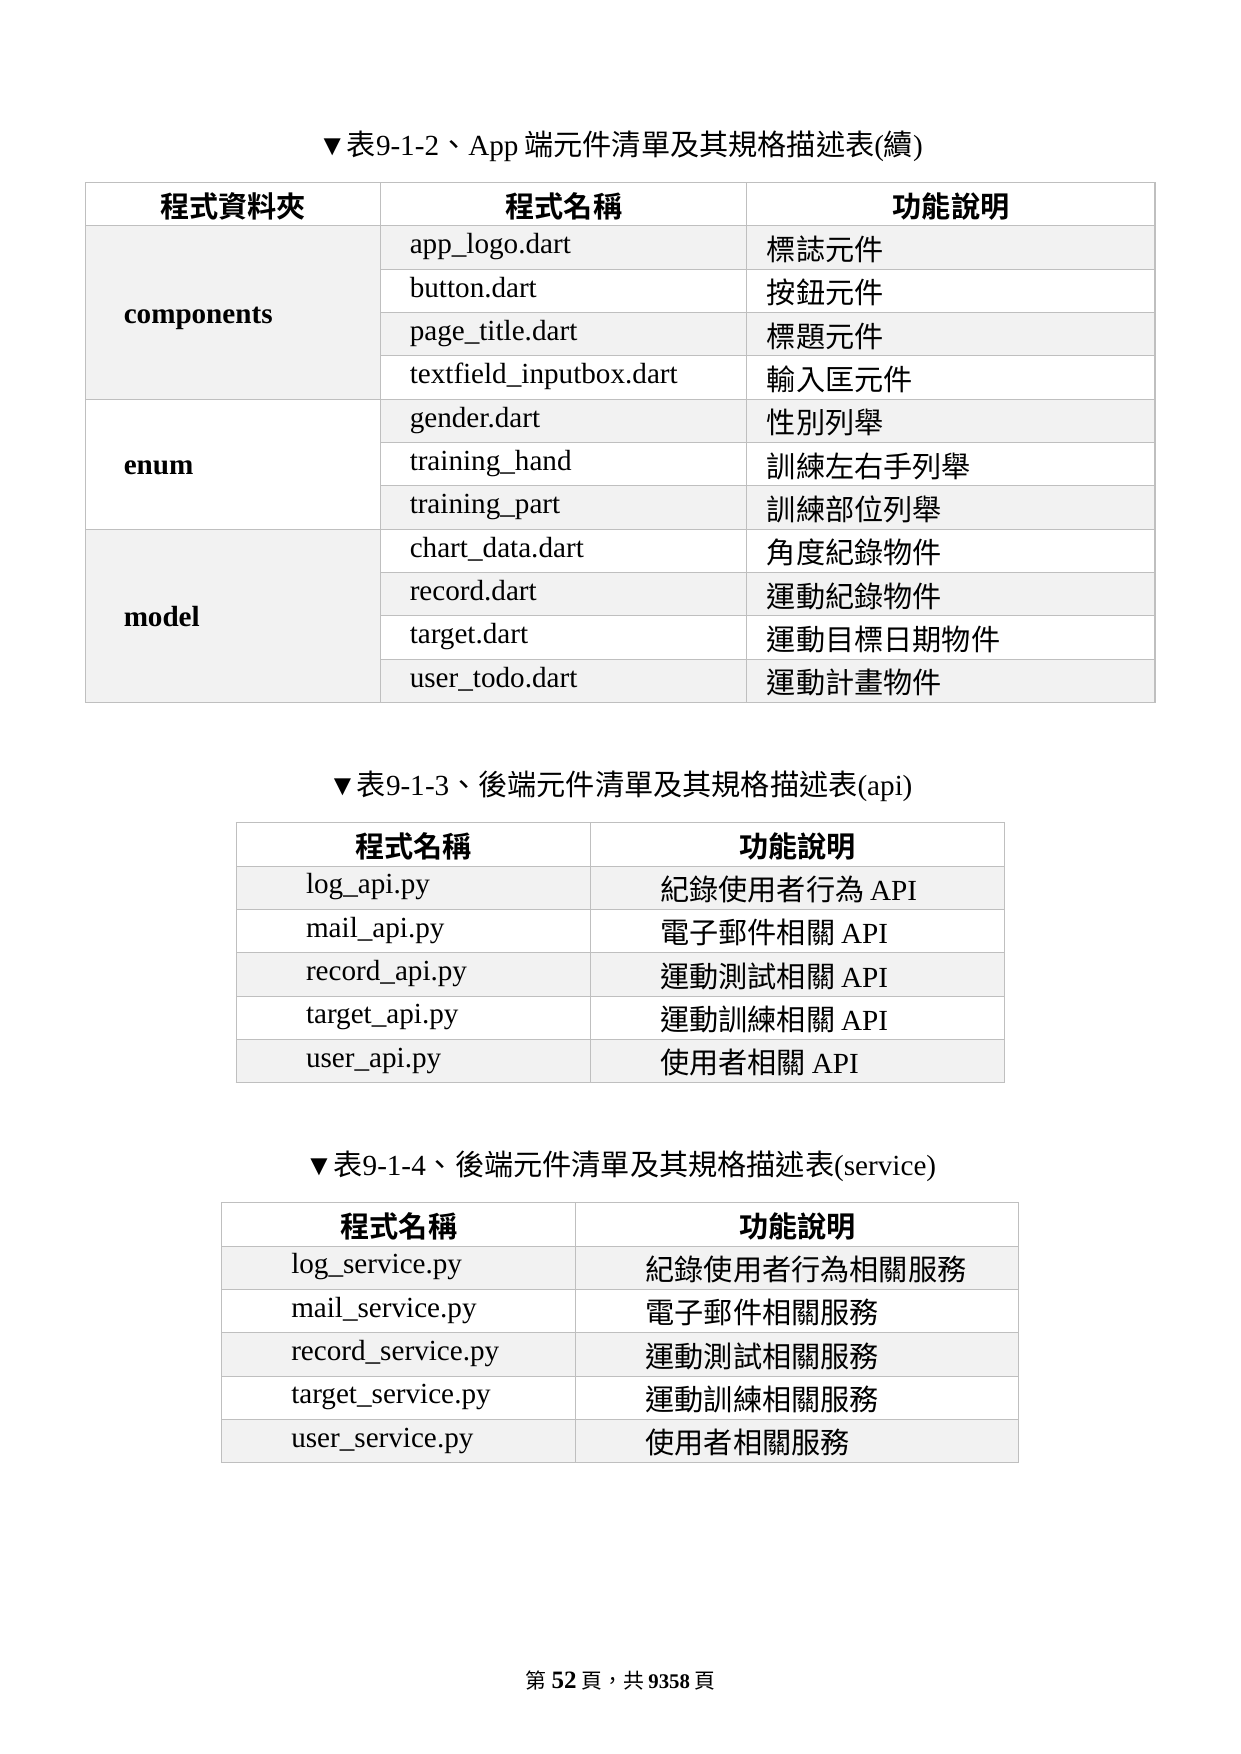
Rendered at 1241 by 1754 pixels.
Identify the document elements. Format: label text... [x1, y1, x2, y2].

table_cell mail_api.py [237, 910, 590, 952]
table_cell 紀錄使用者行為API [591, 867, 1004, 909]
table_cell user_service.py [222, 1420, 575, 1462]
table_cell record_service.py [222, 1333, 575, 1376]
table_header 功能說明 [591, 823, 1004, 866]
table_cell 使用者相關服務 [576, 1420, 1018, 1462]
table_cell log_api.py [237, 867, 590, 909]
table_header 功能說明 [576, 1203, 1018, 1246]
table_cell 訓練部位列舉 [747, 486, 1154, 529]
table_cell app_logo.dart [381, 226, 746, 269]
table_cell 使用者相關API [591, 1040, 1004, 1082]
table_cell training_hand [381, 443, 746, 485]
table_cell 按鈕元件 [747, 270, 1154, 312]
table_cell 標題元件 [747, 313, 1154, 355]
table_cell log_service.py [222, 1247, 575, 1289]
table_header 程式名稱 [222, 1203, 575, 1246]
table_cell 運動目標日期物件 [747, 616, 1154, 659]
table_cell components [86, 226, 380, 399]
table_cell textfield_inputbox.dart [381, 356, 746, 399]
table_cell 訓練左右手列舉 [747, 443, 1154, 485]
table_header 程式資料夾 [86, 183, 380, 225]
table_cell 性別列舉 [747, 400, 1154, 442]
table_cell 運動計畫物件 [747, 660, 1154, 702]
table_cell 運動訓練相關服務 [576, 1377, 1018, 1419]
table_cell chart_data.dart [381, 530, 746, 572]
table_cell training_part [381, 486, 746, 529]
table_cell target_api.py [237, 997, 590, 1039]
table_cell user_todo.dart [381, 660, 746, 702]
table_cell 紀錄使用者行為相關服務 [576, 1247, 1018, 1289]
table_cell 運動紀錄物件 [747, 573, 1154, 615]
table_cell 電子郵件相關服務 [576, 1290, 1018, 1332]
table_cell gender.dart [381, 400, 746, 442]
table_cell target.dart [381, 616, 746, 659]
table_cell 標誌元件 [747, 226, 1154, 269]
table_cell target_service.py [222, 1377, 575, 1419]
table_cell model [86, 530, 380, 702]
table_cell 運動測試相關服務 [576, 1333, 1018, 1376]
table_header 功能說明 [747, 183, 1154, 225]
table_cell record_api.py [237, 953, 590, 996]
table_cell mail_service.py [222, 1290, 575, 1332]
table_cell 電子郵件相關API [591, 910, 1004, 952]
table_cell 運動測試相關API [591, 953, 1004, 996]
table_cell button.dart [381, 270, 746, 312]
table_header 程式名稱 [381, 183, 746, 225]
table_cell 運動訓練相關API [591, 997, 1004, 1039]
table_cell 輸入匡元件 [747, 356, 1154, 399]
table_cell record.dart [381, 573, 746, 615]
table_cell page_title.dart [381, 313, 746, 355]
table_cell enum [86, 400, 380, 529]
table_header 程式名稱 [237, 823, 590, 866]
table_cell 角度紀錄物件 [747, 530, 1154, 572]
table_cell user_api.py [237, 1040, 590, 1082]
